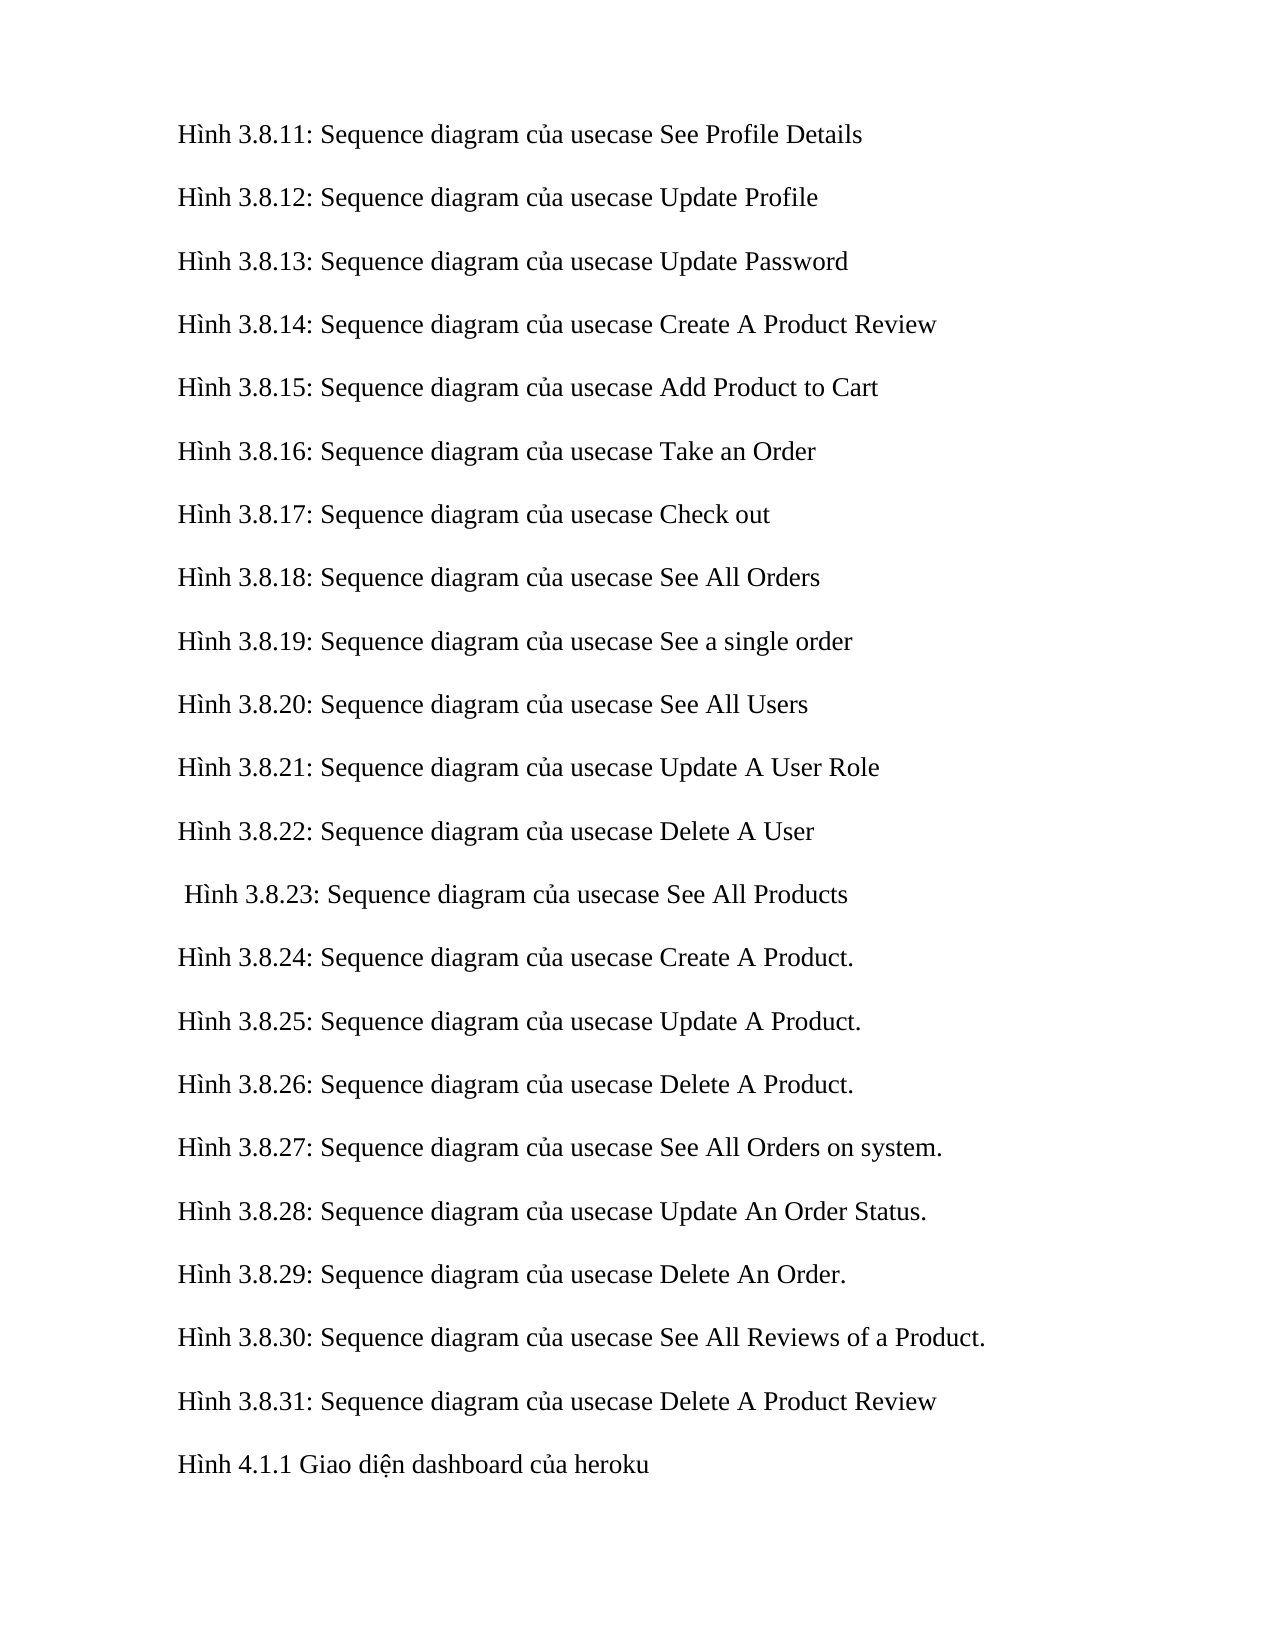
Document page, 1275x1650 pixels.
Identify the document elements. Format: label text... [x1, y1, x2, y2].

text Hình 3.8.31: Sequence diagram của usecase Delete A Product Review [177, 1385, 1157, 1416]
text Hình 3.8.20: Sequence diagram của usecase See All Users [177, 688, 1157, 719]
text Hình 3.8.11: Sequence diagram của usecase See Profile Details [177, 118, 1157, 149]
text Hình 3.8.16: Sequence diagram của usecase Take an Order [177, 435, 1157, 466]
text Hình 3.8.28: Sequence diagram của usecase Update An Order Status. [177, 1195, 1157, 1226]
text Hình 3.8.21: Sequence diagram của usecase Update A User Role [177, 751, 1157, 783]
text Hình 3.8.23: Sequence diagram của usecase See All Products [177, 878, 1157, 909]
text Hình 3.8.27: Sequence diagram của usecase See All Orders on system. [177, 1131, 1157, 1163]
text Hình 3.8.14: Sequence diagram của usecase Create A Product Review [177, 308, 1157, 339]
text Hình 4.1.1 Giao diện dashboard của heroku [177, 1448, 1157, 1479]
text Hình 3.8.15: Sequence diagram của usecase Add Product to Cart [177, 371, 1157, 403]
text Hình 3.8.30: Sequence diagram của usecase See All Reviews of a Product. [177, 1321, 1157, 1353]
text Hình 3.8.25: Sequence diagram của usecase Update A Product. [177, 1005, 1157, 1036]
text Hình 3.8.29: Sequence diagram của usecase Delete An Order. [177, 1258, 1157, 1289]
text Hình 3.8.19: Sequence diagram của usecase See a single order [177, 625, 1157, 656]
text Hình 3.8.22: Sequence diagram của usecase Delete A User [177, 815, 1157, 846]
text Hình 3.8.13: Sequence diagram của usecase Update Password [177, 245, 1157, 276]
text Hình 3.8.18: Sequence diagram của usecase See All Orders [177, 561, 1157, 593]
text Hình 3.8.24: Sequence diagram của usecase Create A Product. [177, 941, 1157, 973]
text Hình 3.8.12: Sequence diagram của usecase Update Profile [177, 181, 1157, 213]
text Hình 3.8.26: Sequence diagram của usecase Delete A Product. [177, 1068, 1157, 1099]
text Hình 3.8.17: Sequence diagram của usecase Check out [177, 498, 1157, 529]
